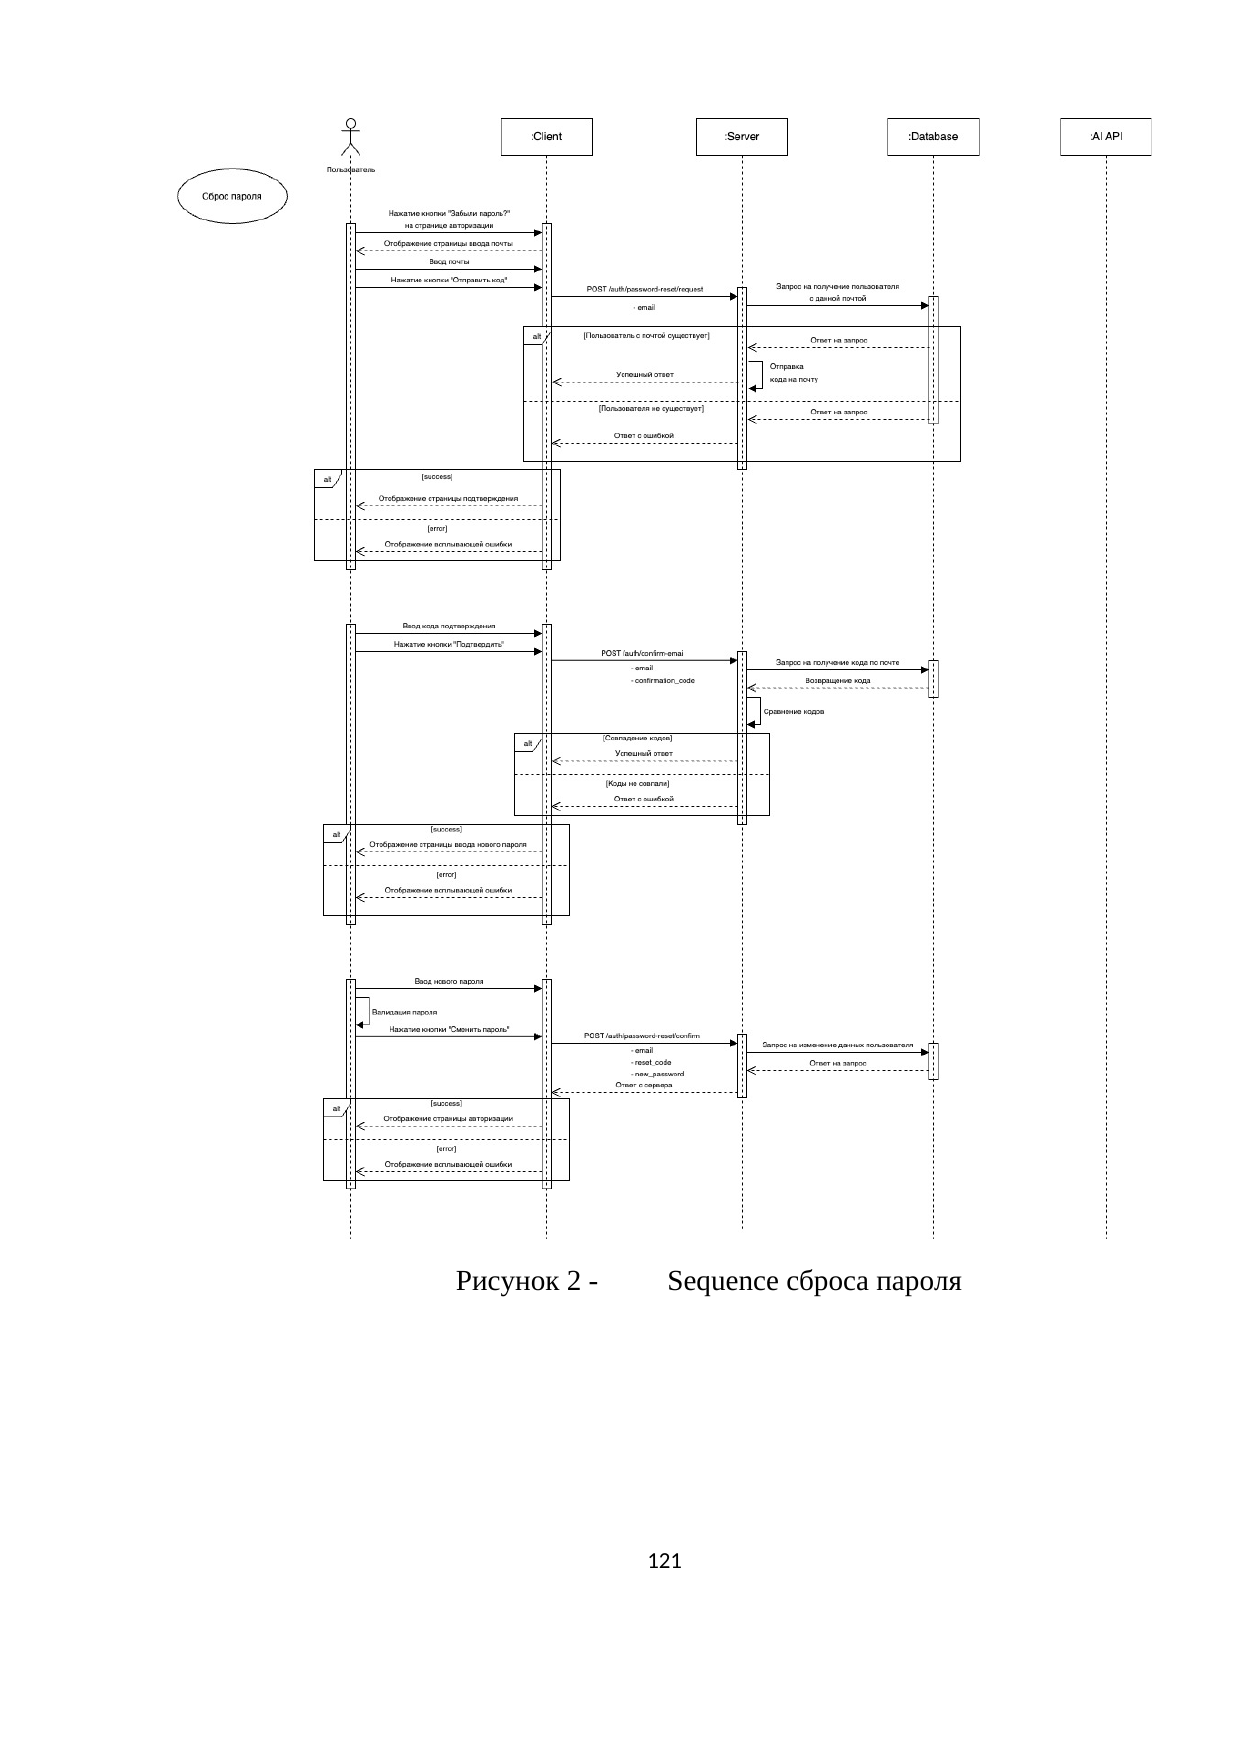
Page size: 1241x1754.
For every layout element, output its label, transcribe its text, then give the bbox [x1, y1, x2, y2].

picture [177, 118, 1152, 1239]
text Sequence сброса пароля [266, 1263, 1152, 1297]
